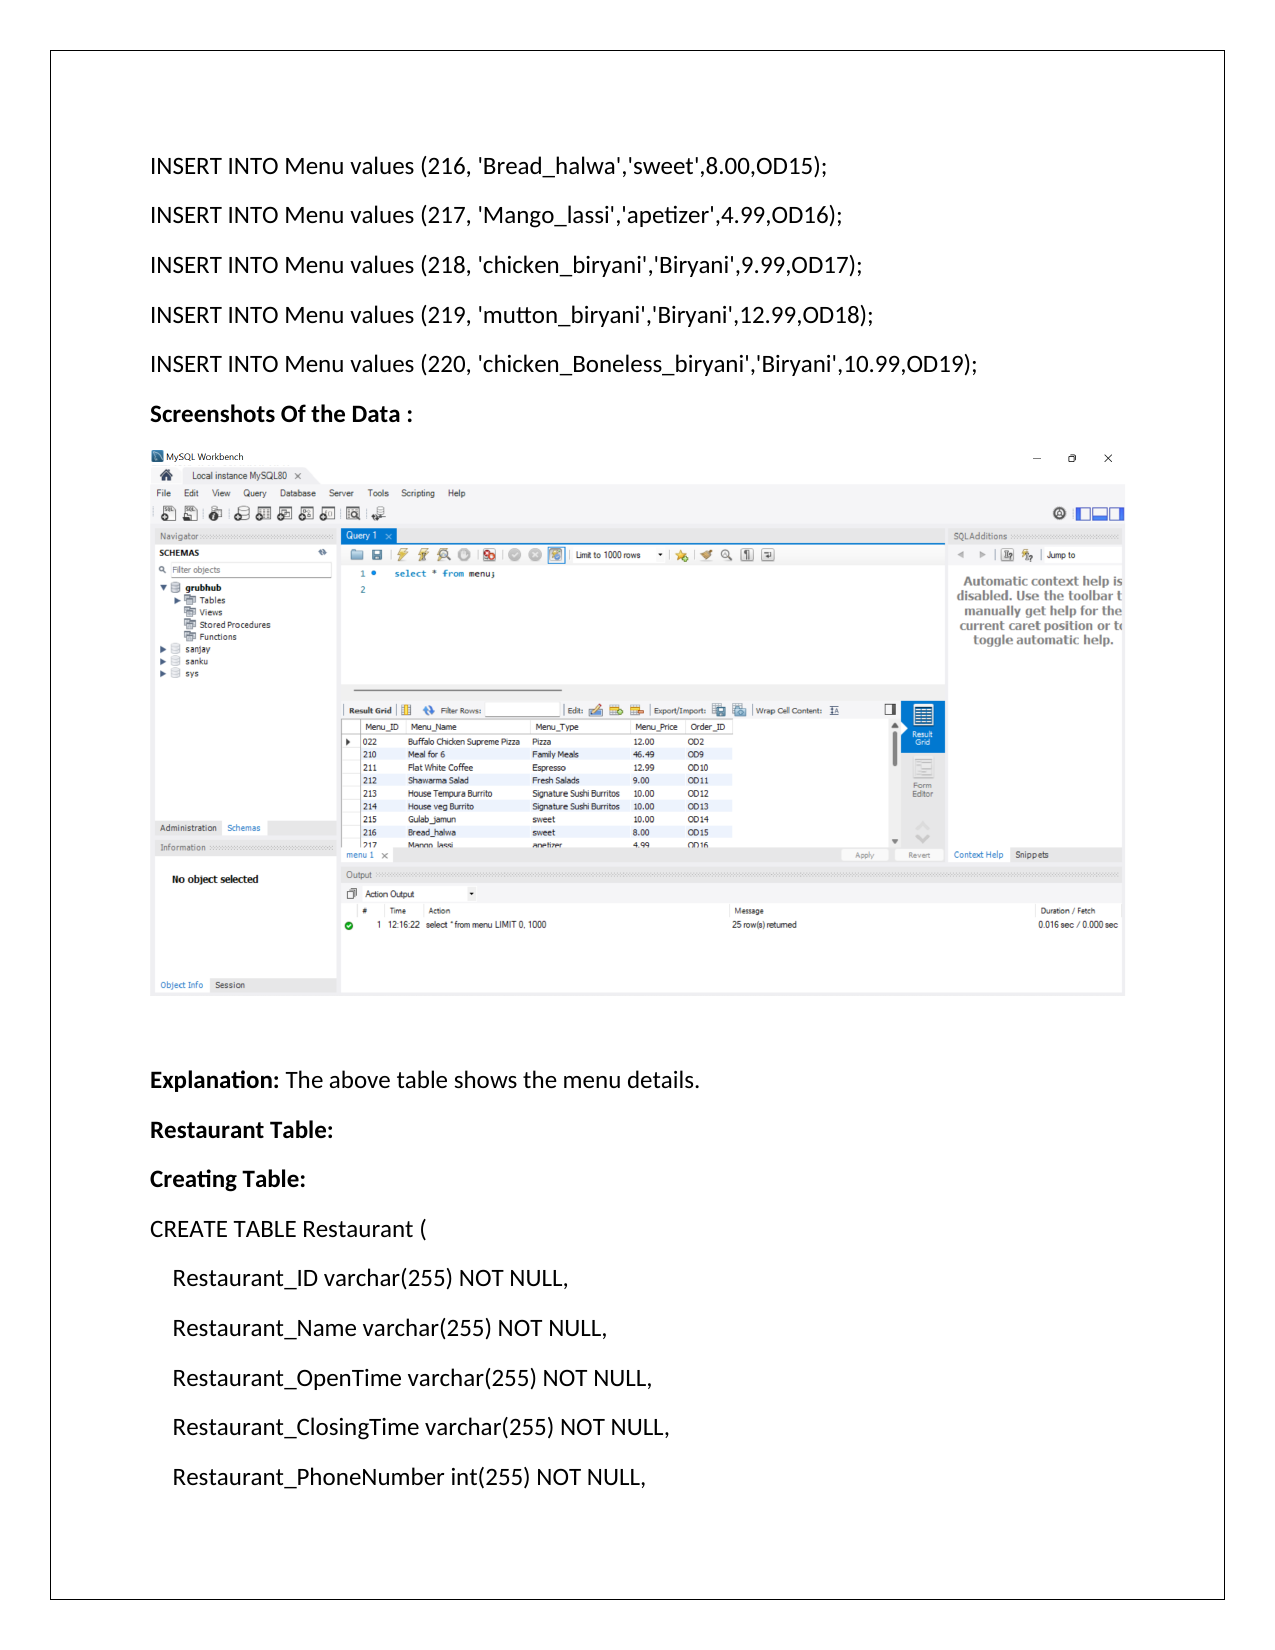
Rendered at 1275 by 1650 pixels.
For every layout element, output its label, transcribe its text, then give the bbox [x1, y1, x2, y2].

text INSERT INTO Menu values (218, 'chicken_biryani','Biryani',9.99,OD17); [150, 249, 1125, 280]
text INSERT INTO Menu values (216, 'Bread_halwa','sweet',8.00,OD15); [150, 150, 1125, 181]
text Screenshots Of the Data : [150, 398, 1125, 428]
picture [150, 447, 1125, 996]
text CREATE TABLE Restaurant ( [150, 1213, 1125, 1243]
text Restaurant Table: [150, 1114, 1125, 1144]
text INSERT INTO Menu values (217, 'Mango_lassi','apetizer',4.99,OD16); [150, 199, 1125, 230]
text Explanation: The above table shows the menu details. [150, 1064, 1125, 1095]
text INSERT INTO Menu values (220, 'chicken_Boneless_biryani','Biryani',10.99,OD19); [150, 348, 1125, 379]
text Creating Table: [150, 1163, 1125, 1194]
text Restaurant_ClosingTime varchar(255) NOT NULL, [150, 1411, 1125, 1442]
text Restaurant_Name varchar(255) NOT NULL, [150, 1312, 1125, 1343]
text Restaurant_OpenTime varchar(255) NOT NULL, [150, 1362, 1125, 1392]
text INSERT INTO Menu values (219, 'mutton_biryani','Biryani',12.99,OD18); [150, 299, 1125, 329]
text Restaurant_ID varchar(255) NOT NULL, [150, 1262, 1125, 1293]
text Restaurant_PhoneNumber int(255) NOT NULL, [150, 1461, 1125, 1491]
